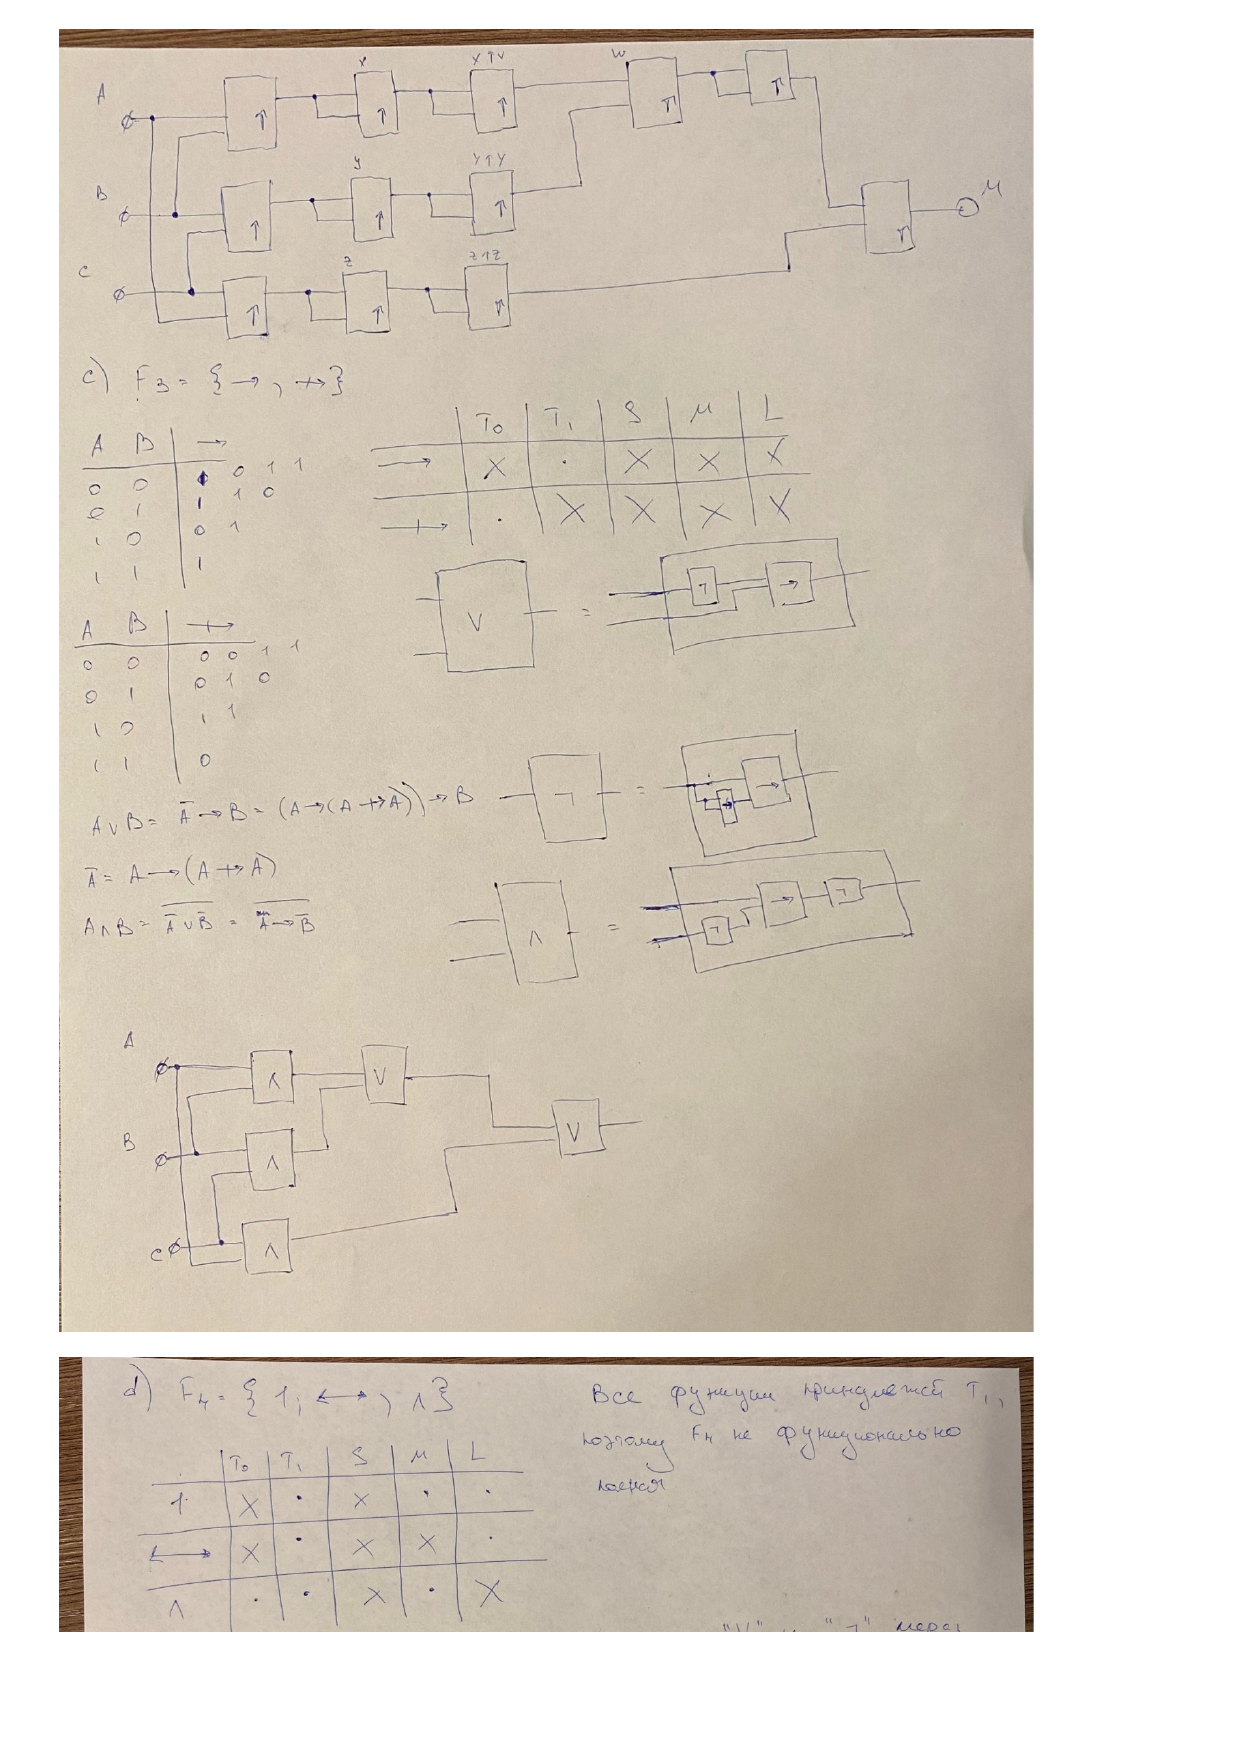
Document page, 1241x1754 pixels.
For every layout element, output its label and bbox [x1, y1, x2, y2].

picture [59, 1357, 1034, 1632]
picture [59, 29, 1034, 1332]
